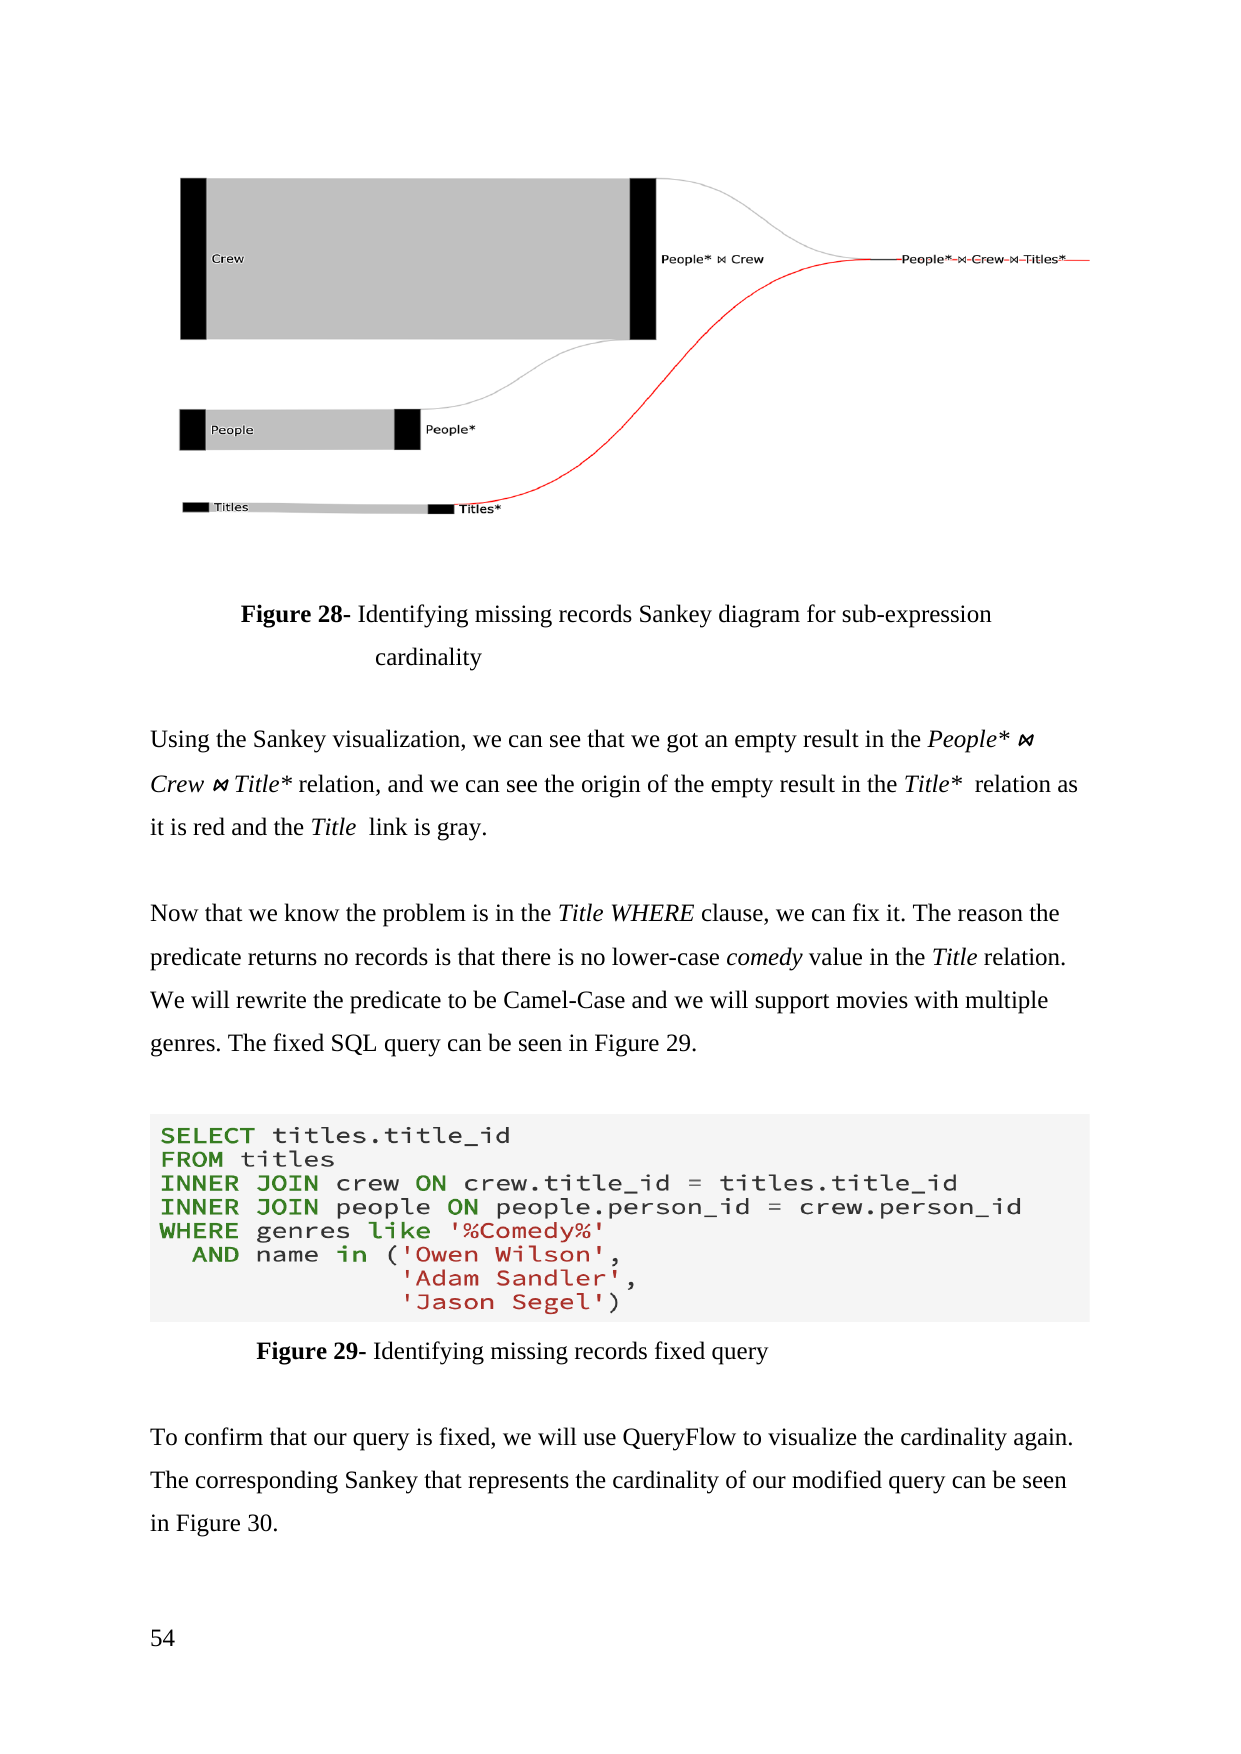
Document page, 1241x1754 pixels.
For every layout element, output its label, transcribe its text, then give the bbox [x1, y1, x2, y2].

text Using the Sankey visualization, we can see that we got an empty result in the People* ⋈ Crew ⋈ Title* relation, and we can see the origin of the empty result in the Title* relation as it is red and the Title link is gray. [150, 722, 1090, 841]
text Figure 29- Identifying missing records fixed query To confirm that our query is fixed, we will use QueryFlow to visualize the cardinality again. The corresponding Sankey that represents the cardinality of our modified query can be seen in Figure 30. [150, 1336, 1090, 1537]
picture [150, 150, 1090, 585]
text Now that we know the problem is in the Title WHERE clause, we can fix it. The reason the predicate returns no records is that there is no lower-case comedy value in the Title relation. We will rewrite the predicate to be Camel-Case and we will support movies with multiple genres. The fixed SQL query can be seen in Figure 29. [150, 855, 1090, 1100]
picture [150, 1114, 1090, 1322]
list Figure 28- Identifying missing records Sankey diagram for sub-expression cardinality [187, 599, 1090, 671]
